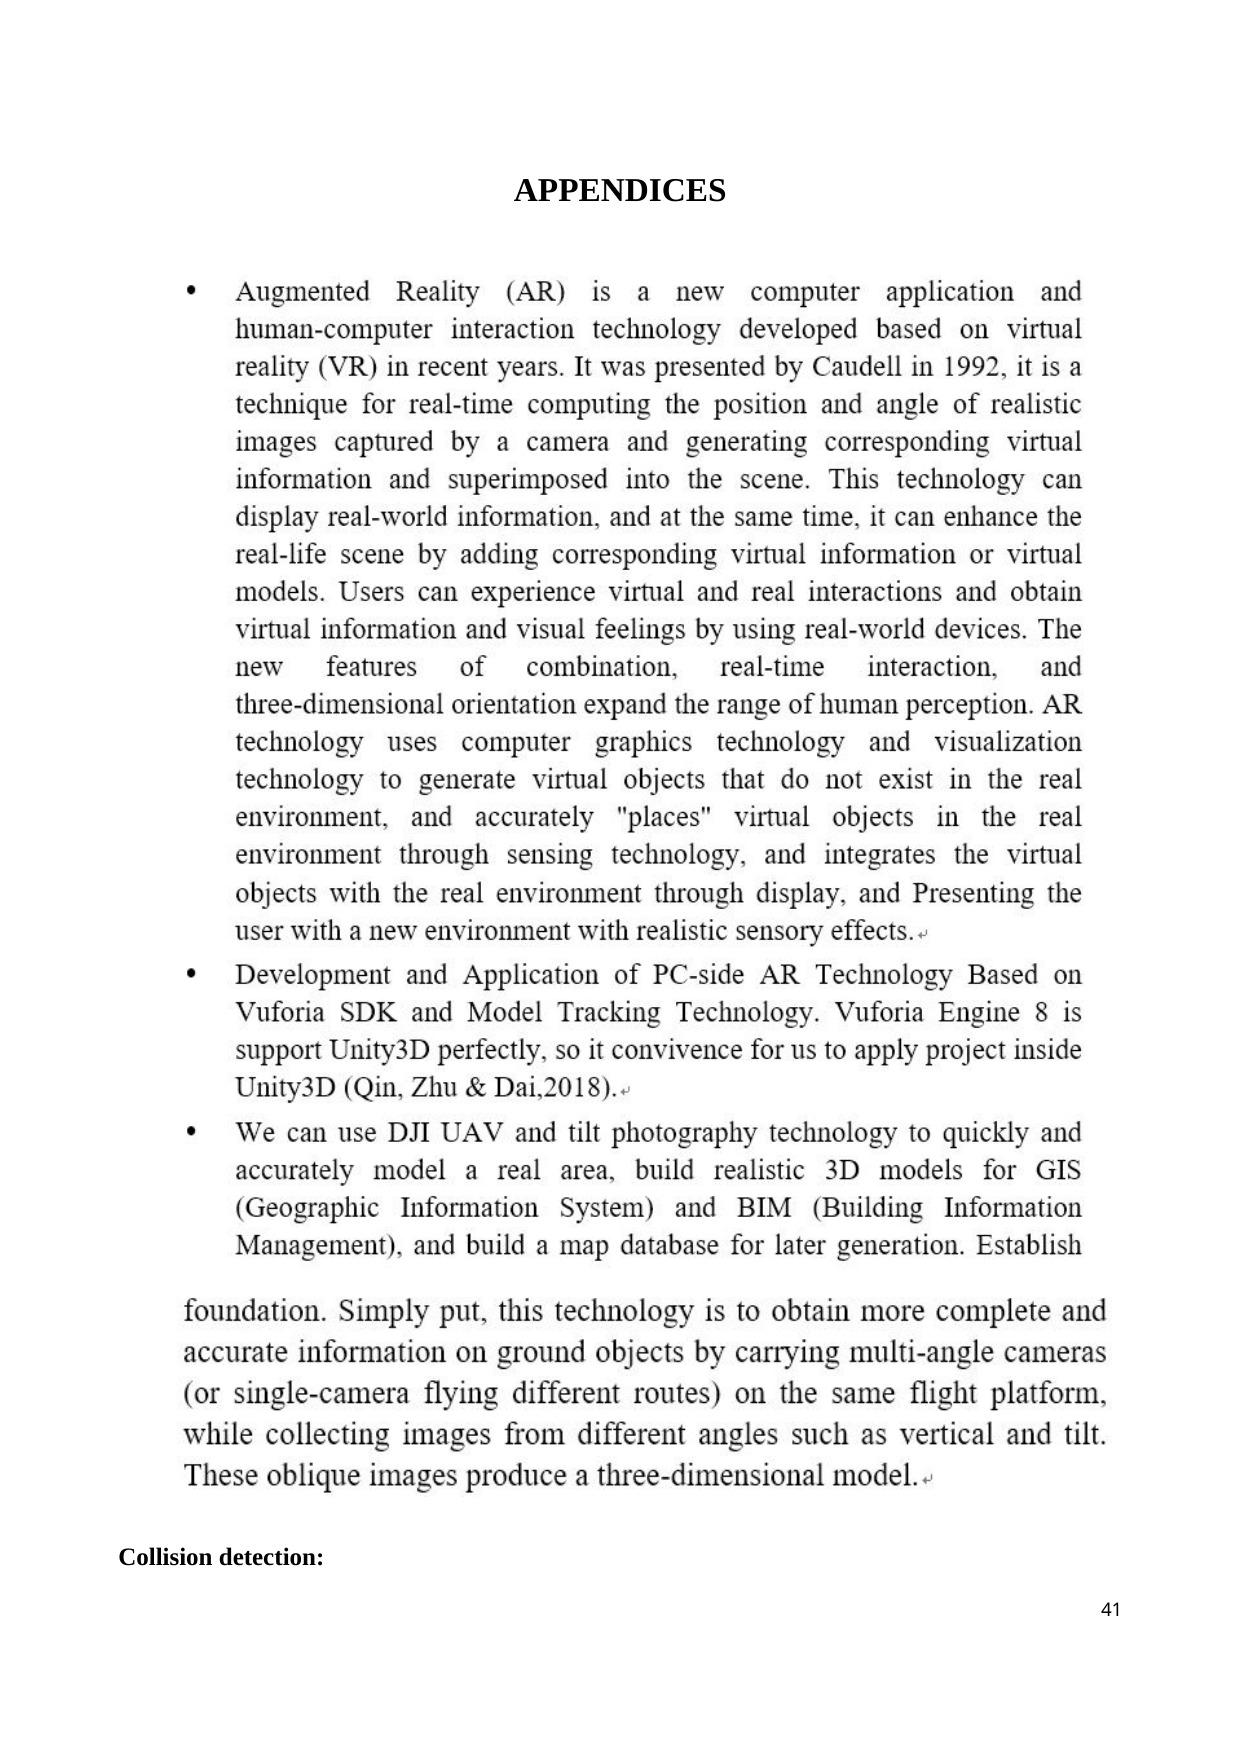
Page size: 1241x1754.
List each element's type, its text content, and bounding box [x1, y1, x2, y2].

subtitle APPENDICES [118, 157, 1122, 222]
text Collision detection: [118, 1540, 1122, 1573]
picture [155, 275, 1085, 1270]
picture [127, 1297, 1113, 1497]
